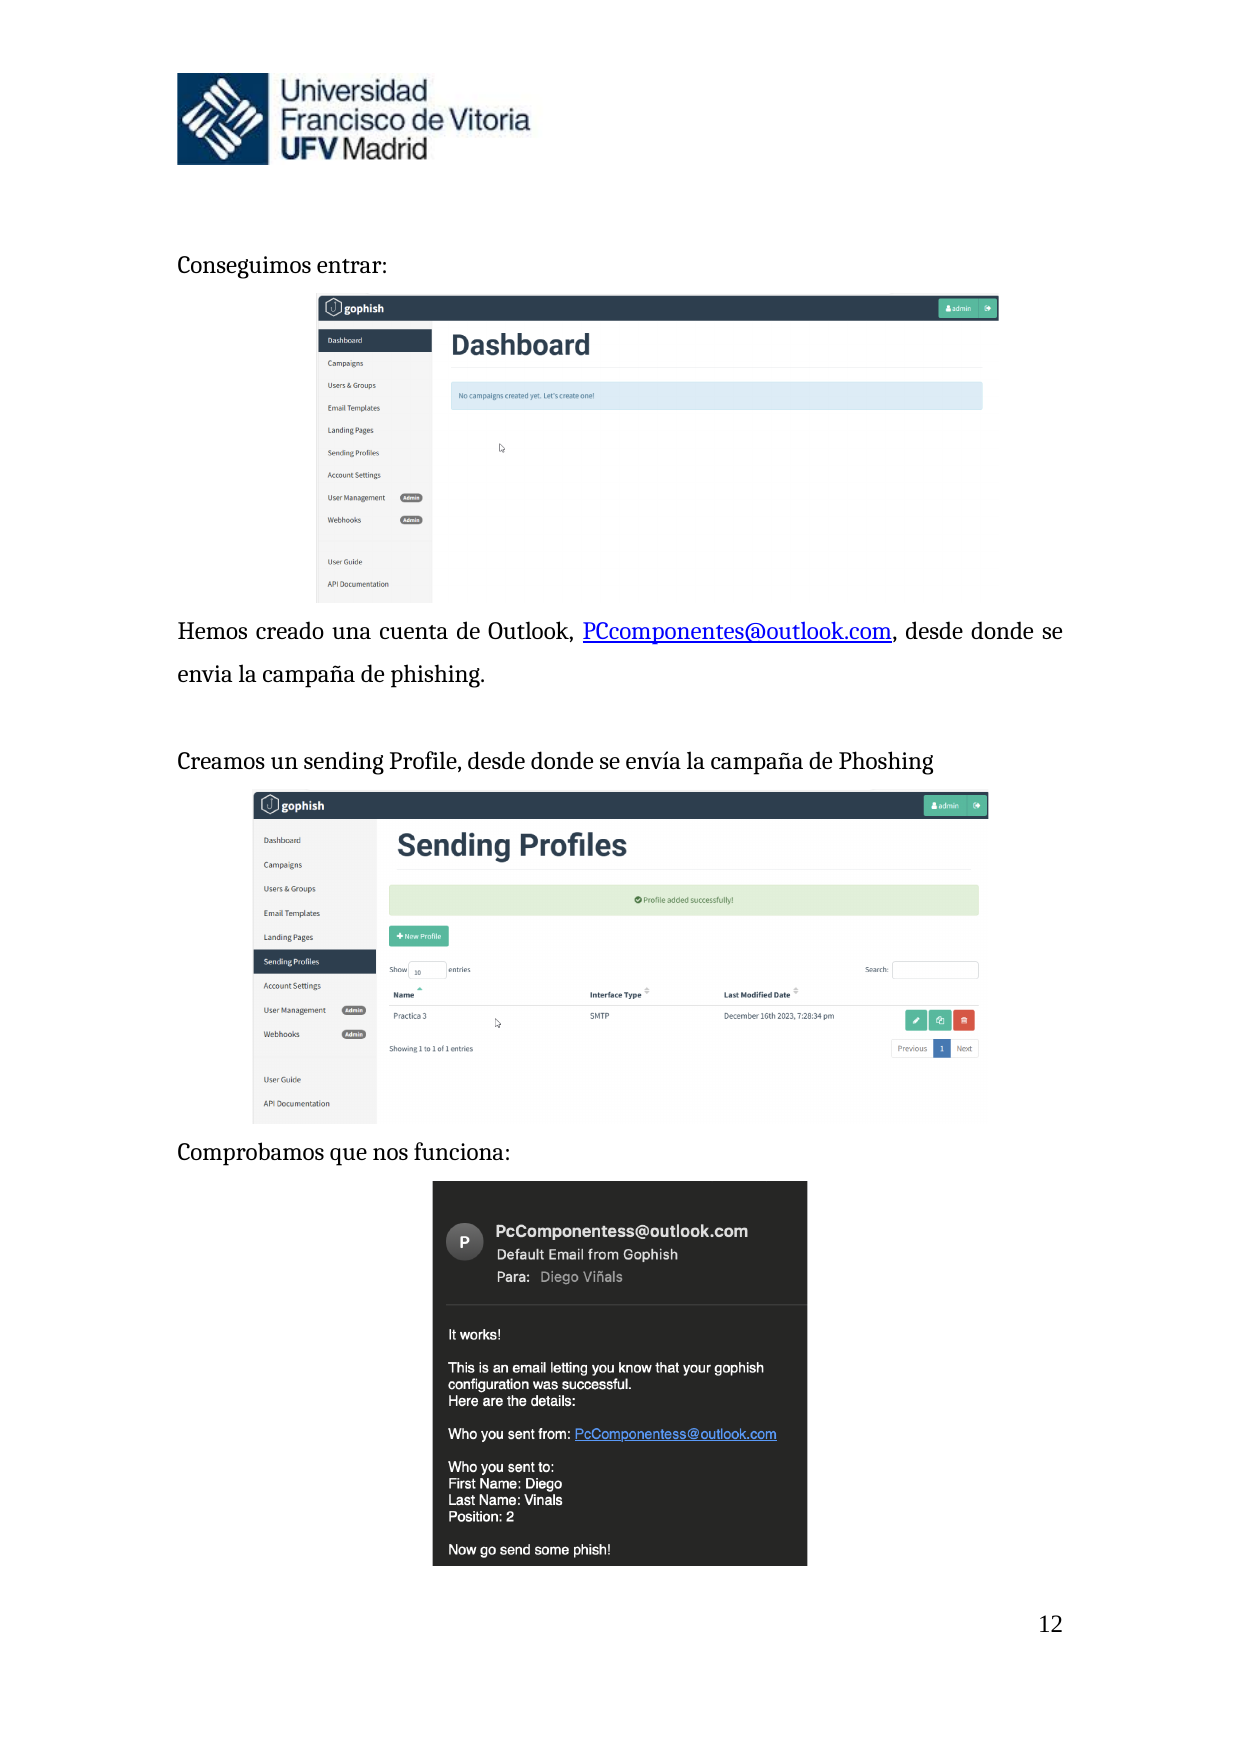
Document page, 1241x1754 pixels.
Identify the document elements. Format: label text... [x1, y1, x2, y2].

text Comprobamos que nos funciona: [177, 1138, 1063, 1167]
text Creamos un sending Profile, desde donde se envía la campaña de Phoshing [177, 747, 1063, 775]
picture [432, 1181, 808, 1566]
picture [316, 293, 999, 603]
picture [252, 789, 989, 1124]
picture [177, 73, 553, 165]
text Conseguimos entrar: [177, 251, 1063, 279]
text Hemos creado una cuenta de Outlook, PCcomponentes@outlook.com, desde donde se envia la campaña de phishing. [177, 617, 1063, 689]
